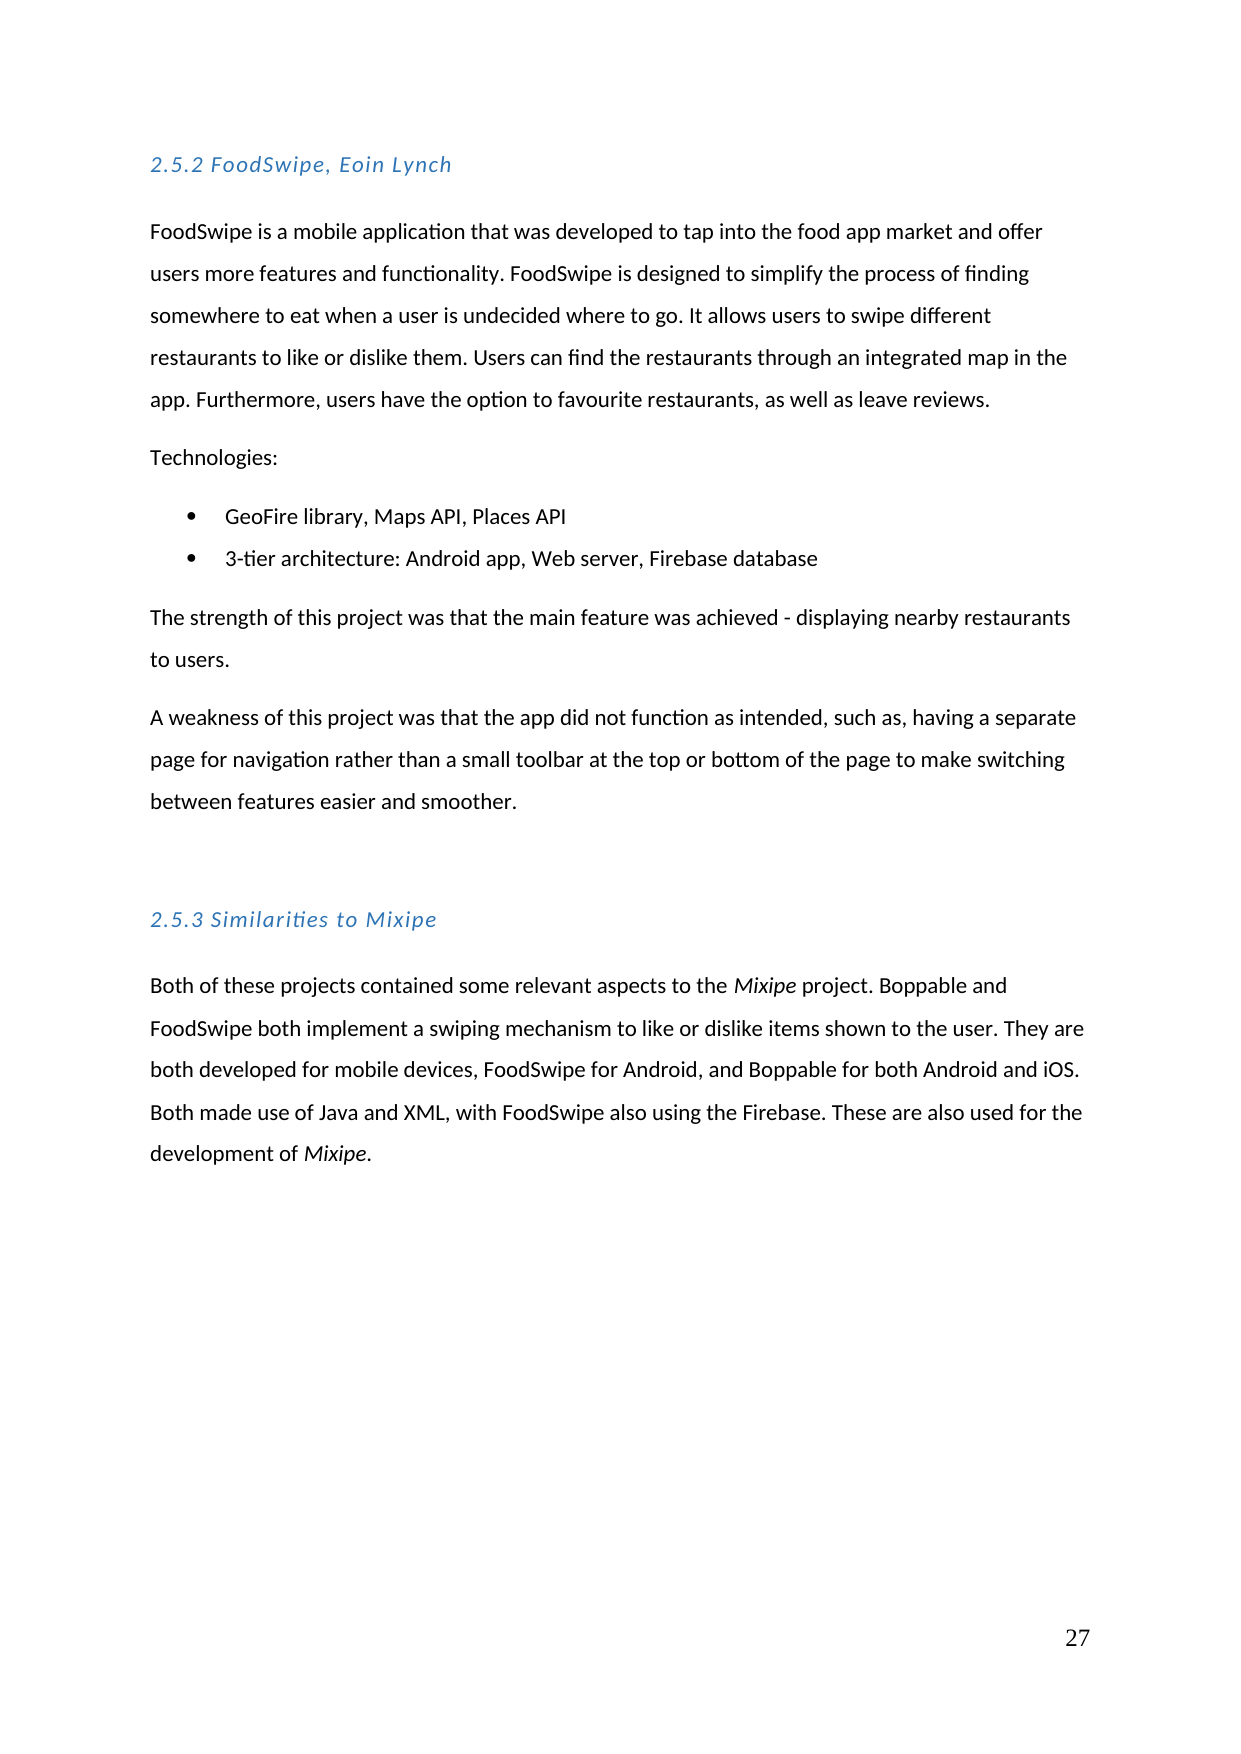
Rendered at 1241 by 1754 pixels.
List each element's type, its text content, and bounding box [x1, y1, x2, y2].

subtitle 2.5.2 FoodSwipe, Eoin Lynch [150, 150, 1090, 178]
text A weakness of this project was that the app did not function as intended, such as, having a separate page for navigation rather than a small toolbar at the top or bottom of the page to make switching between features easier and smoother. [150, 703, 1090, 815]
text The strength of this project was that the main feature was achieved - displaying nearby restaurants to users. [150, 603, 1090, 673]
text FoodSwipe is a mobile application that was developed to tap into the food app market and offer users more features and functionality. FoodSwipe is designed to simplify the process of finding somewhere to eat when a user is undecided where to go. It allows users to swipe different restaurants to like or dislike them. Users can find the restaurants through an integrated map in the app. Furthermore, users have the option to favourite restaurants, as well as leave reviews. [150, 217, 1090, 413]
list GeoFire library, Maps API, Places API [187, 502, 1090, 530]
subtitle 2.5.3 Similarities to Mixipe [150, 905, 1090, 933]
text Technologies: [150, 443, 1090, 472]
list 3-tier architecture: Android app, Web server, Firebase database [187, 544, 1090, 572]
text Both of these projects contained some relevant aspects to the Mixipe project. Boppable and FoodSwipe both implement a swiping mechanism to like or dislike items shown to the user. They are both developed for mobile devices, FoodSwipe for Android, and Boppable for both Android and iOS. Both made use of Java and XML, with FoodSwipe also using the Firebase. These are also used for the development of Mixipe. [150, 972, 1090, 1168]
